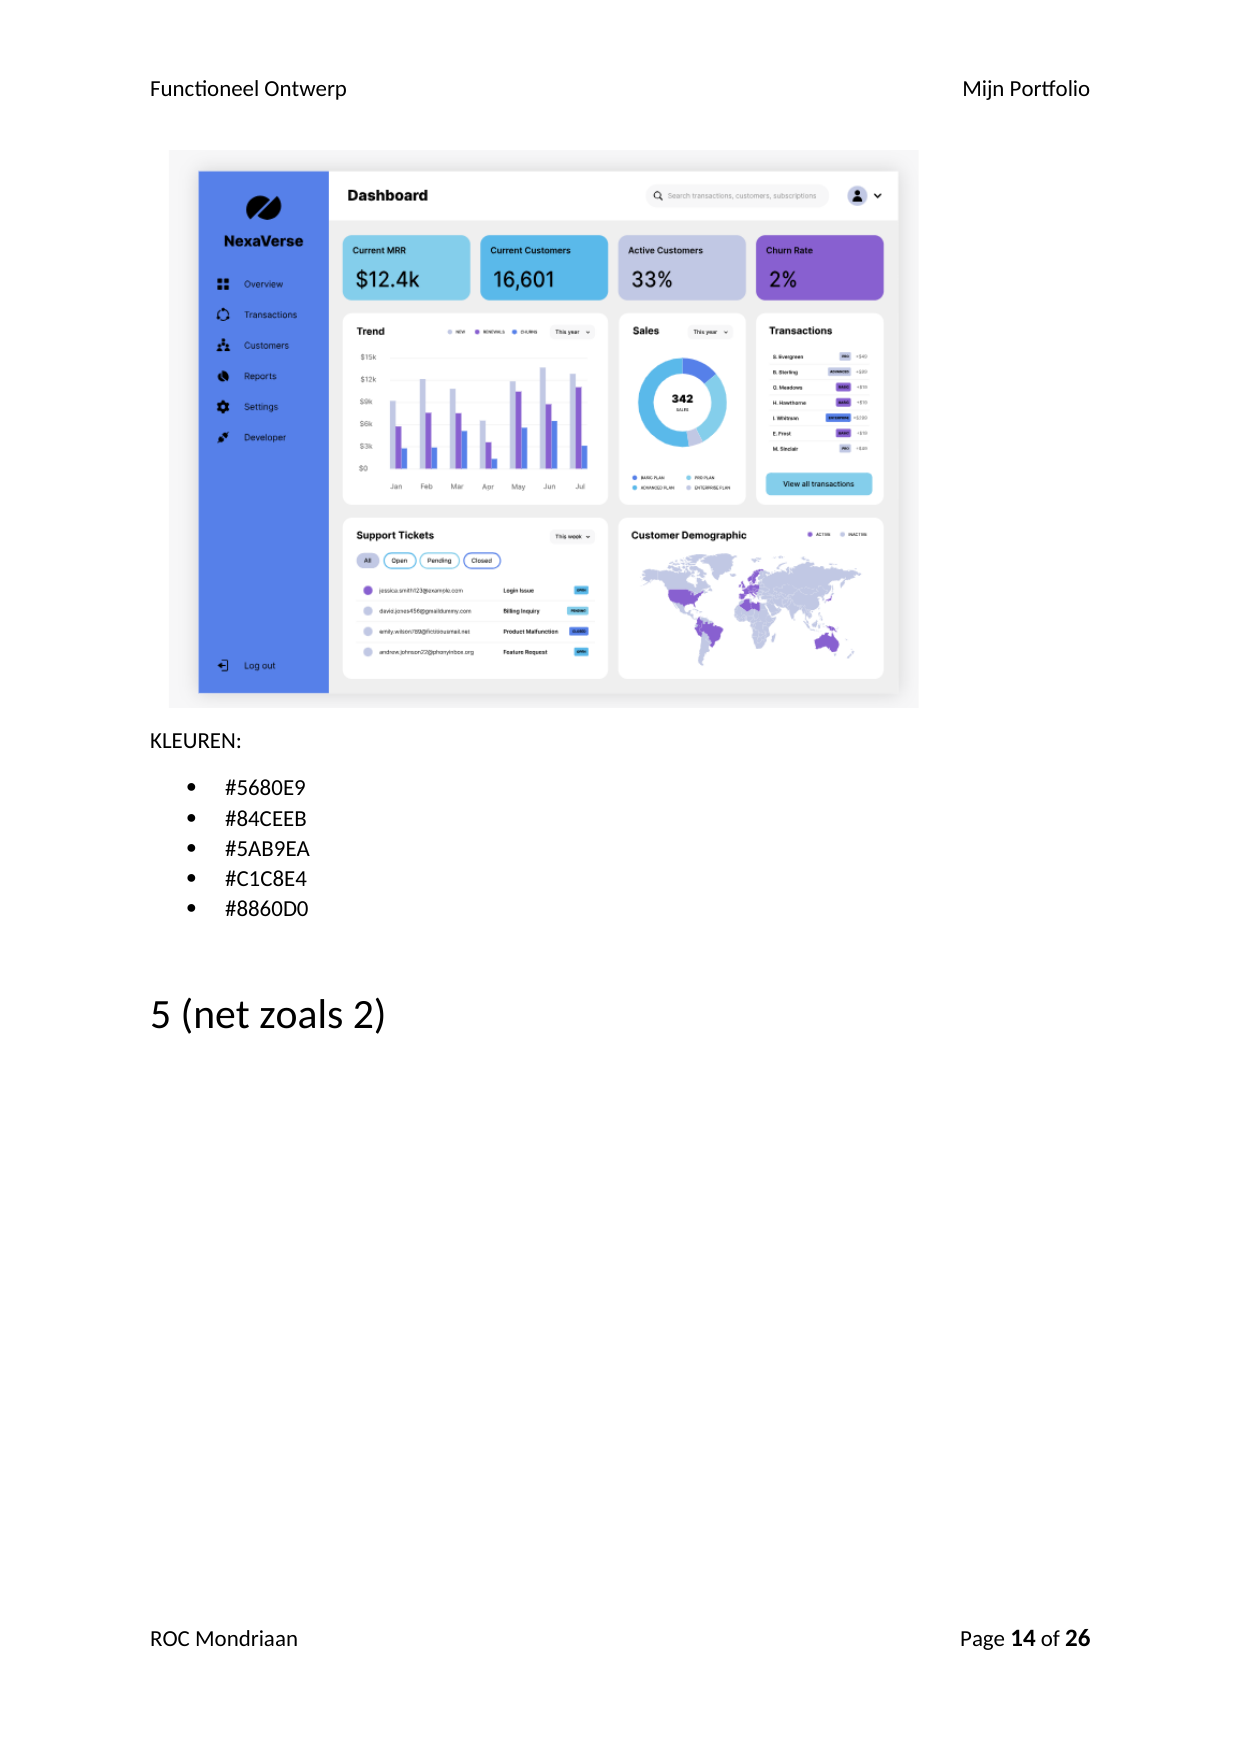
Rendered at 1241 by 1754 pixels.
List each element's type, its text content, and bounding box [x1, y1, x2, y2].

list #5680E9 [187, 773, 1090, 802]
list #8860D0 [187, 894, 1090, 922]
text 5 (net zoals 2) [150, 988, 1090, 1039]
list #84CEEB [187, 804, 1090, 832]
list #C1C8E4 [187, 864, 1090, 892]
text KLEUREN: [150, 727, 1090, 755]
list #5AB9EA [187, 834, 1090, 862]
